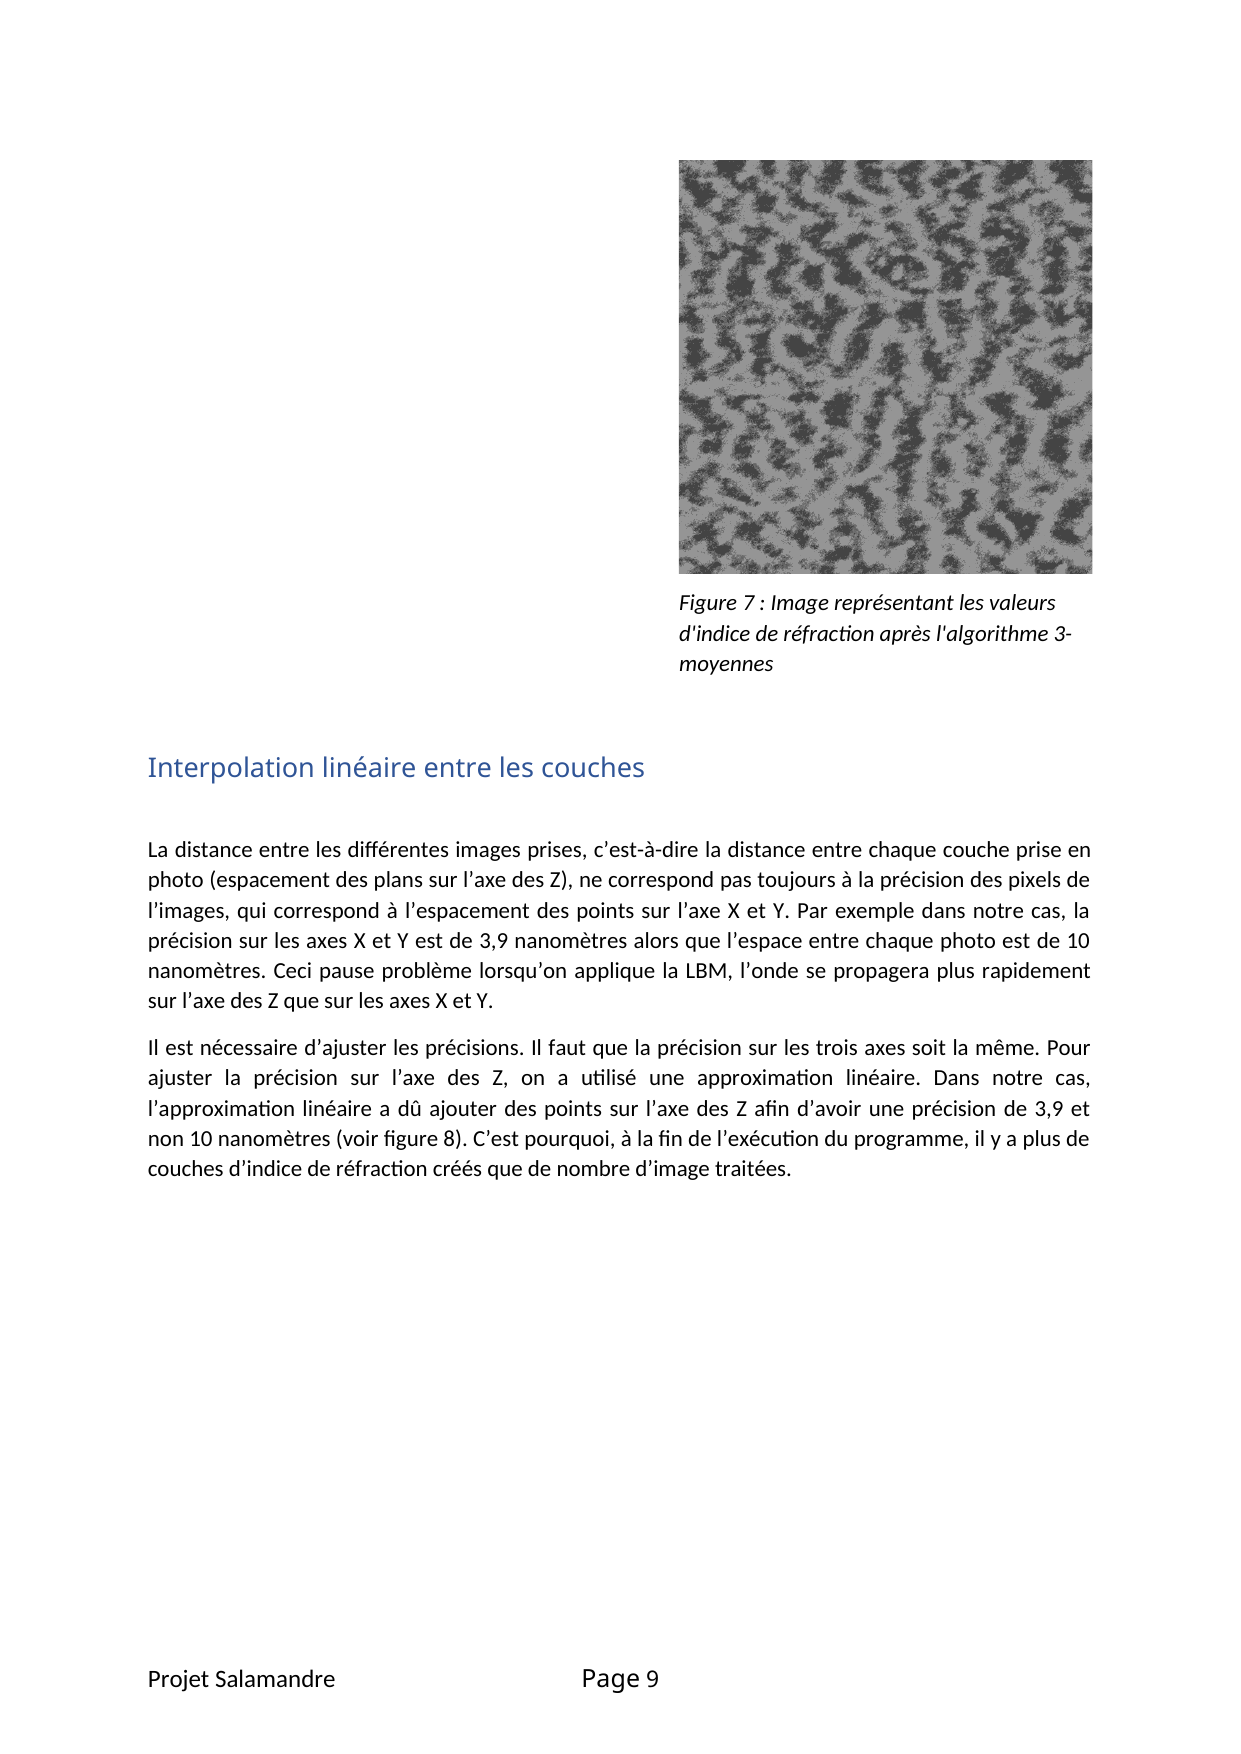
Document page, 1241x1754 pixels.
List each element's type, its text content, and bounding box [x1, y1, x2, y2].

text Il est nécessaire d’ajuster les précisions. Il faut que la précision sur les trois axes soit la même. Pour ajuster la précision sur l’axe des Z, on a utilisé une approximation linéaire. Dans notre cas, l’approximation linéaire a dû ajouter des points sur l’axe des Z afin d’avoir une précision de 3,9 et non 10 nanomètres (voir figure 8). C’est pourquoi, à la fin de l’exécution du programme, il y a plus de couches d’indice de réfraction créés que de nombre d’image traitées. [148, 1033, 1093, 1182]
text La distance entre les différentes images prises, c’est-à-dire la distance entre chaque couche prise en photo (espacement des plans sur l’axe des Z), ne correspond pas toujours à la précision des pixels de l’images, qui correspond à l’espacement des points sur l’axe X et Y. Par exemple dans notre cas, la précision sur les axes X et Y est de 3,9 nanomètres alors que l’espace entre chaque photo est de 10 nanomètres. Ceci pause problème lorsqu’on applique la LBM, l’onde se propagera plus rapidement sur l’axe des Z que sur les axes X et Y. [148, 835, 1093, 1014]
subtitle Interpolation linéaire entre les couches [148, 749, 1093, 786]
picture [678, 160, 1093, 574]
